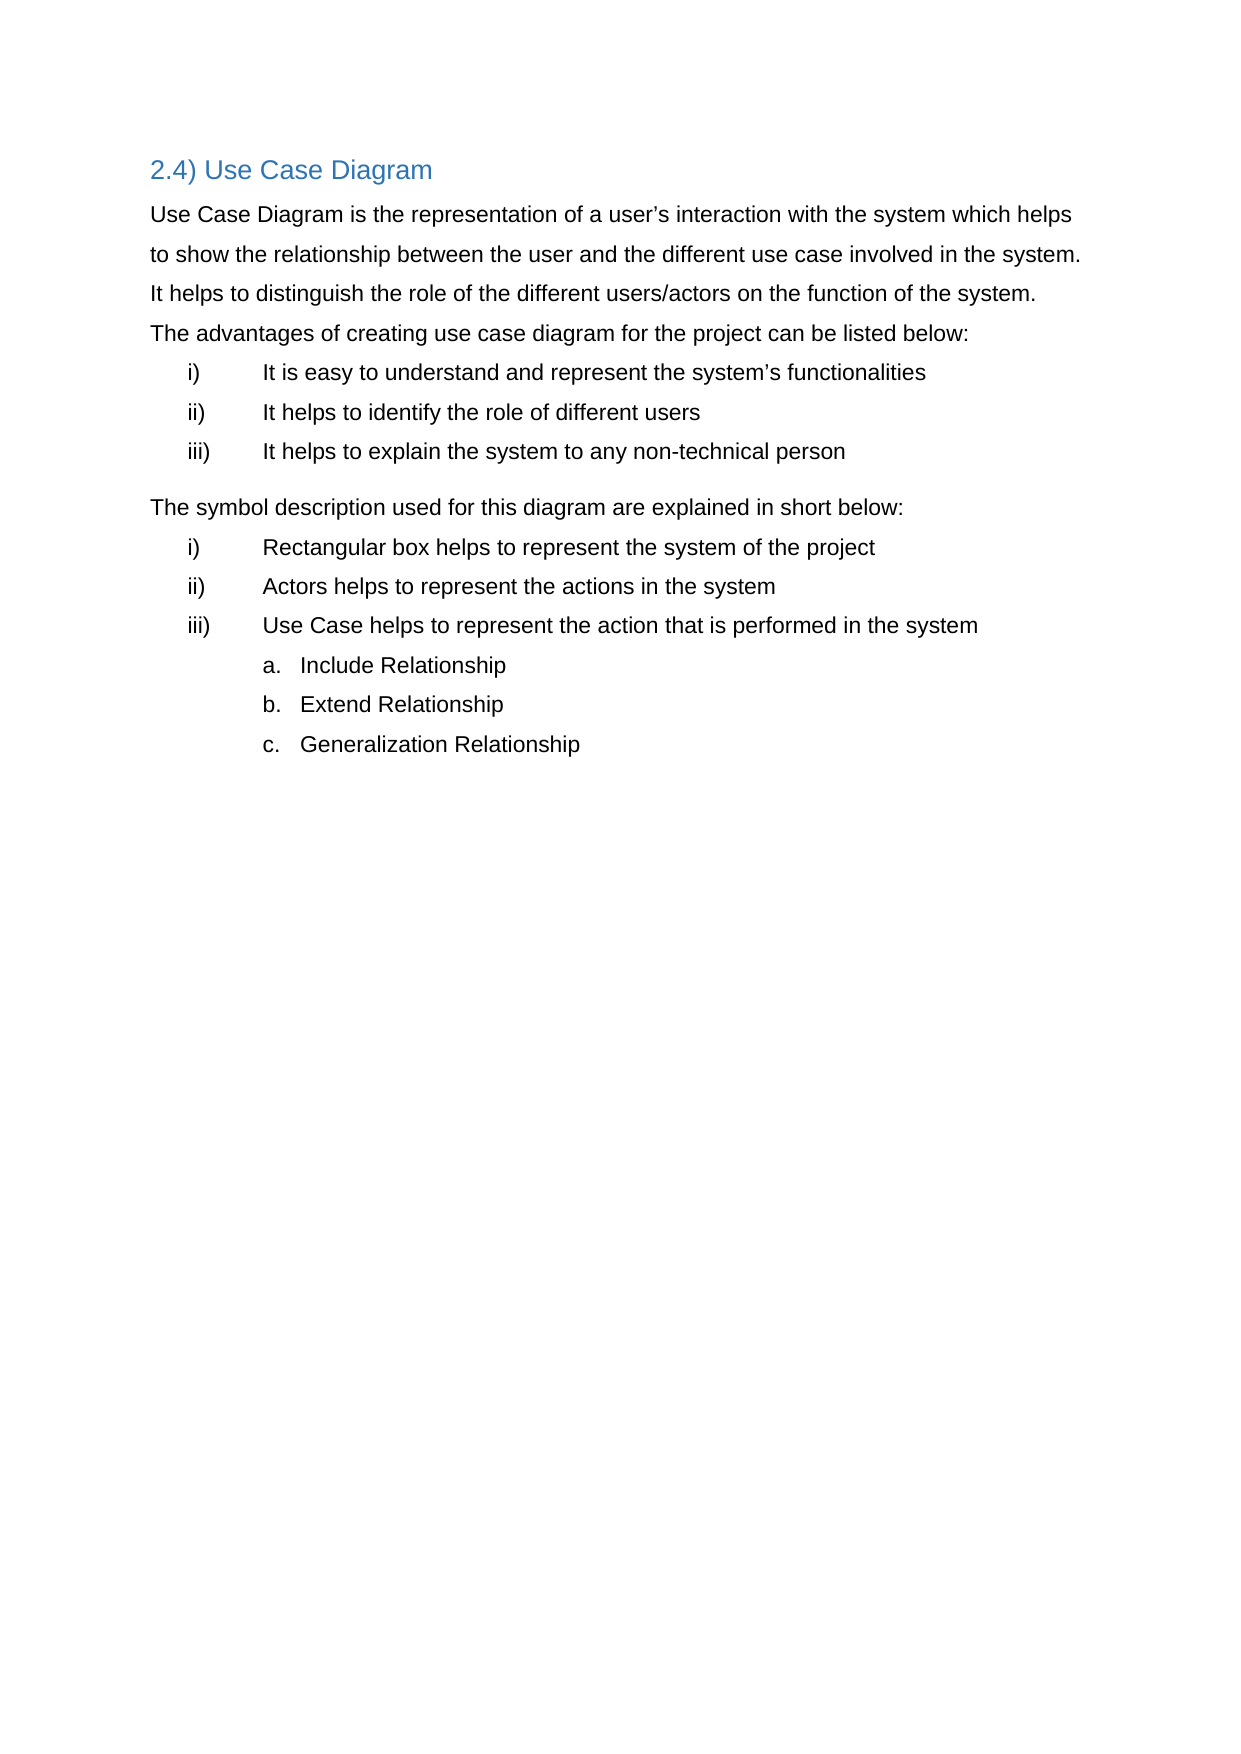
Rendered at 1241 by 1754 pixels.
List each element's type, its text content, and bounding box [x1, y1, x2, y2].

list Extend Relationship [262, 691, 1090, 718]
list Use Case helps to represent the action that is performed in the system [187, 612, 1090, 639]
list It helps to identify the role of different users [187, 398, 1090, 425]
list It is easy to understand and represent the system’s functionalities [187, 359, 1090, 385]
list Actors helps to represent the actions in the system [187, 573, 1090, 599]
text The symbol description used for this diagram are explained in short below: [150, 494, 1090, 520]
text The advantages of creating use case diagram for the project can be listed below: [150, 319, 1090, 346]
text Use Case Diagram is the representation of a user’s interaction with the system which helps to show the relationship between the user and the different use case involved in the system. It helps to distinguish the role of the different users/actors on the function of the system. [150, 201, 1090, 306]
list Include Relationship [262, 652, 1090, 678]
list It helps to explain the system to any non-technical person [187, 438, 1090, 464]
list Generalization Relationship [262, 731, 1090, 757]
subtitle 2.4) Use Case Diagram [150, 154, 1090, 185]
list Rectangular box helps to represent the system of the project [187, 533, 1090, 560]
